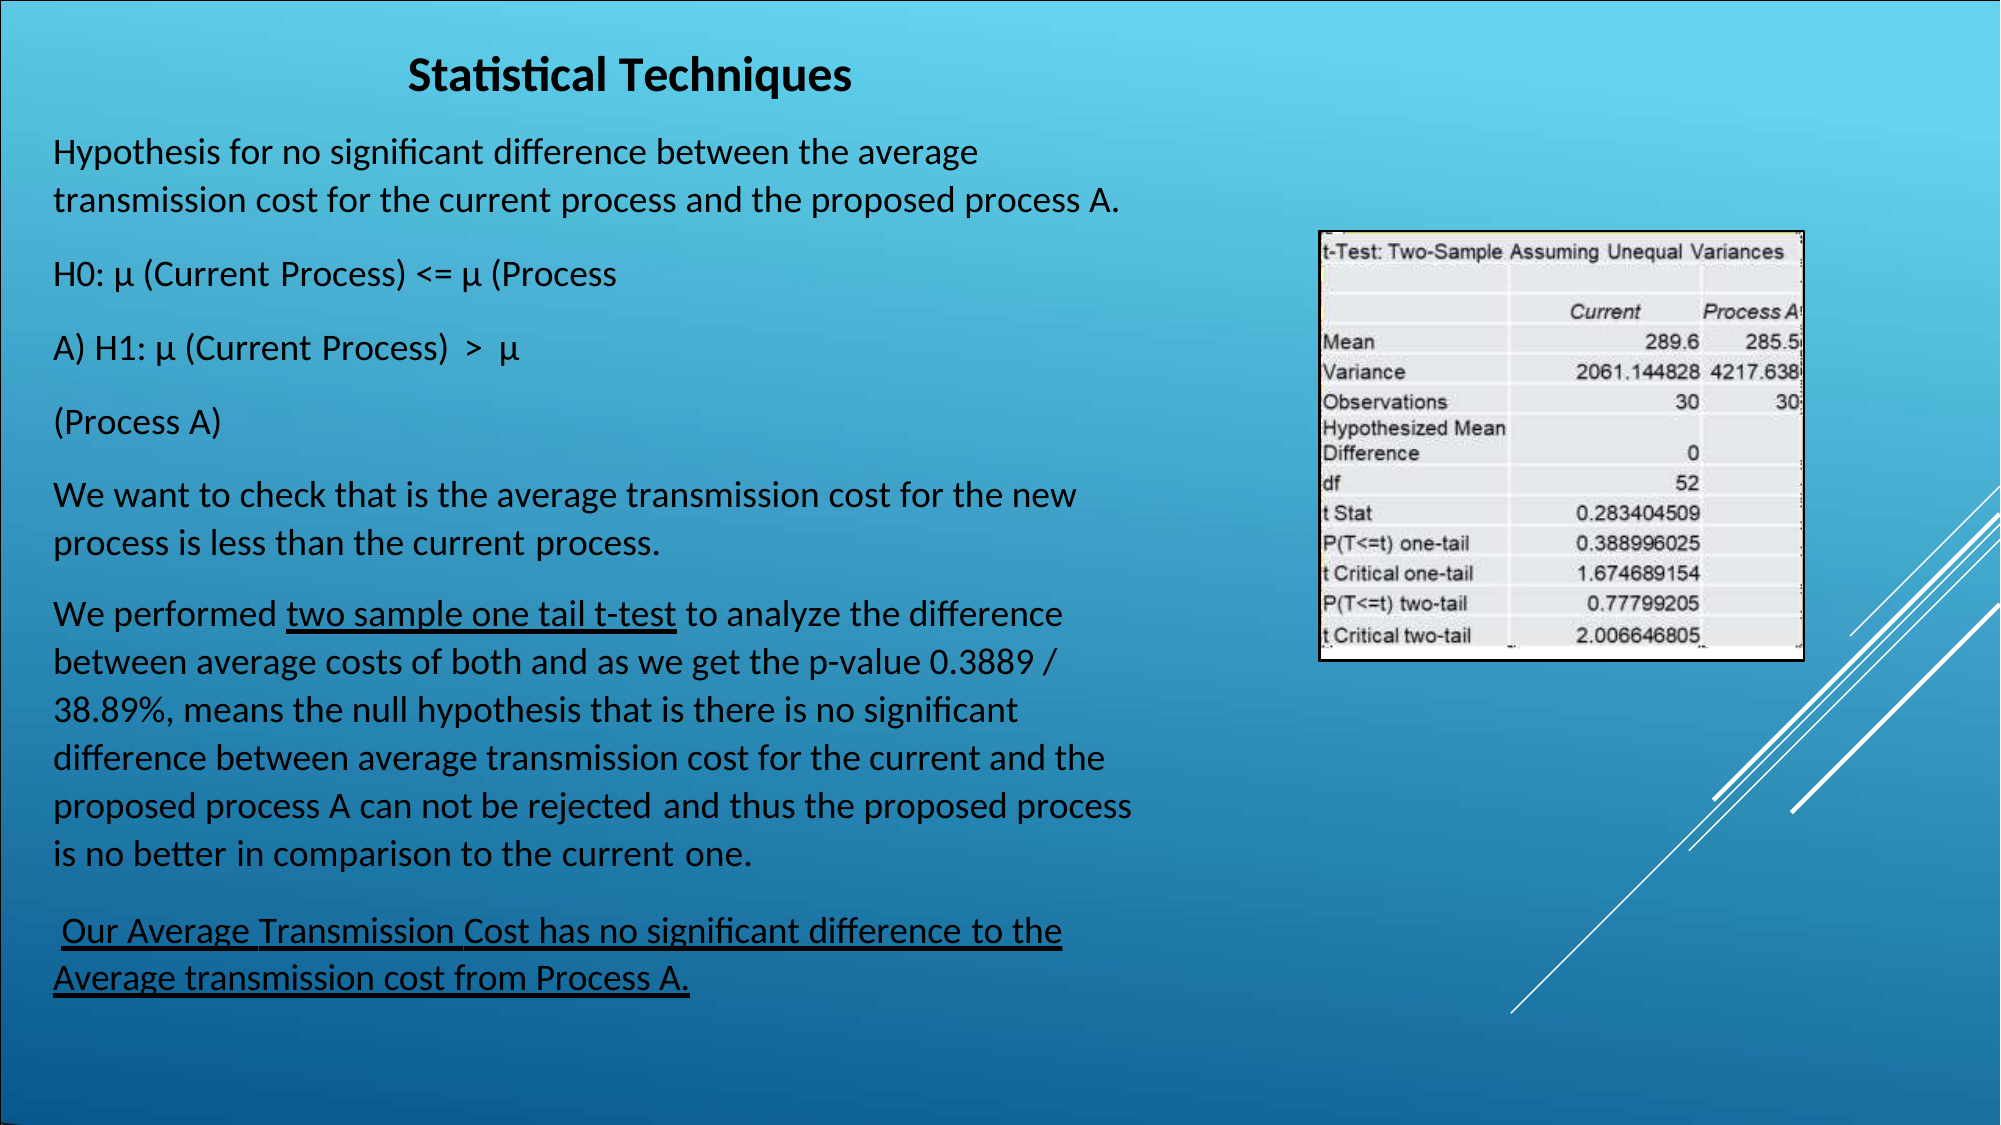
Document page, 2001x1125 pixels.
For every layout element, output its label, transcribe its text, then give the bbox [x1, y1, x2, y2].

text We want to check that is the average transmission cost for the new [53, 471, 2000, 517]
text Our Average Transmission Cost has no significant difference to the [61, 907, 2000, 953]
picture [1, 1, 2000, 1125]
text Hypothesis for no significant difference between the average [53, 128, 2000, 174]
text We performed two sample one tail t-test to analyze the difference between average costs of both and as we get the p-value 0.3889 / 38.89%, means the null hypothesis that is there is no significant difference between average transmission cost for the current and the proposed process A can not be rejected and thus the proposed process is no better in comparison to the current one. [53, 590, 1136, 876]
text Statistical Techniques [408, 44, 2000, 103]
text Average transmission cost from Process A. [53, 954, 2000, 1000]
text H0: µ (Current Process) <= µ (Process A) H1: µ (Current Process) > µ (Process A) [53, 250, 655, 443]
text transmission cost for the current process and the proposed process A. [53, 176, 2000, 221]
picture [1321, 564, 1803, 659]
picture [1620, 564, 2000, 907]
picture [1321, 232, 1803, 471]
text process is less than the current process. [53, 519, 2000, 564]
